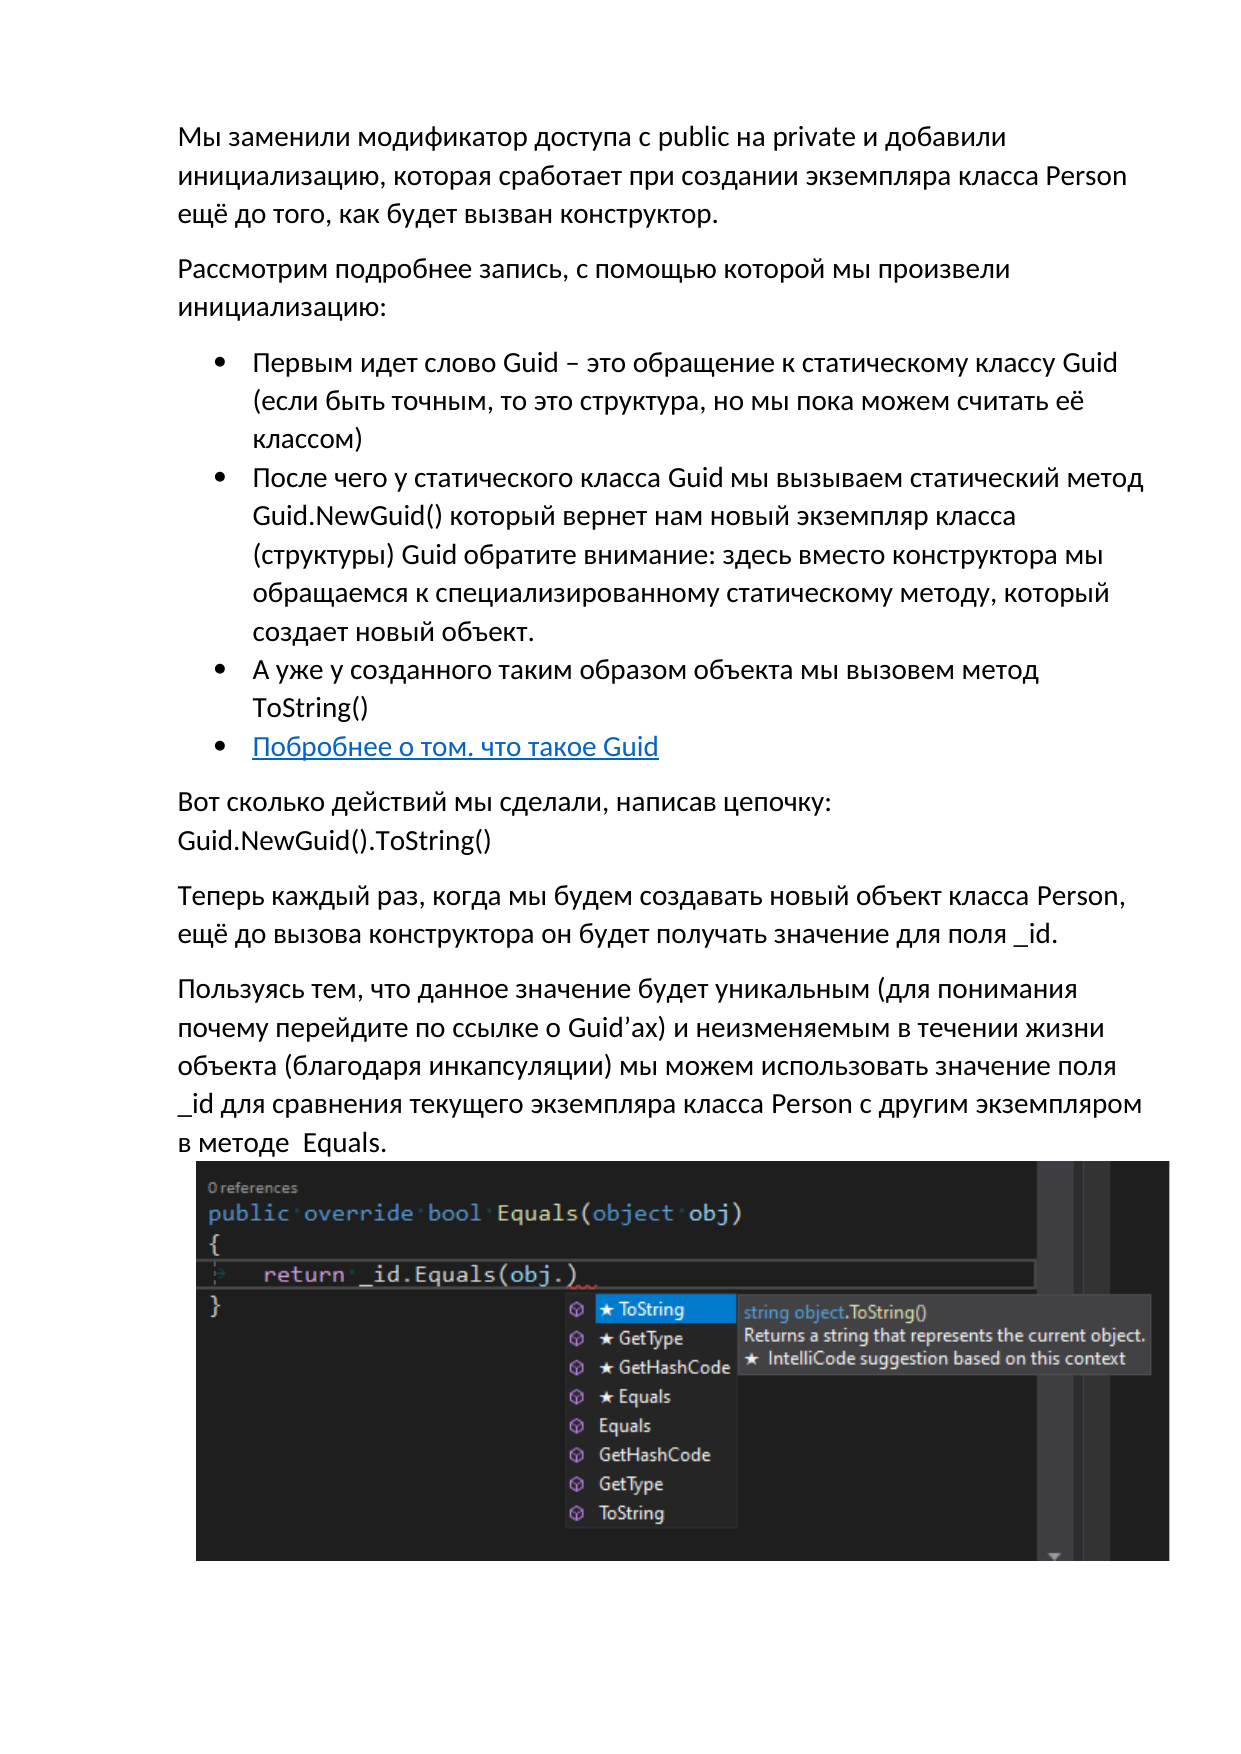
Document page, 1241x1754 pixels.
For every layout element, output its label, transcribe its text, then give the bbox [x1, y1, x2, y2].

list Побробнее о том. что такое Guid [215, 728, 1152, 764]
text Вот сколько действий мы сделали, написав цепочку: Guid.NewGuid().ToString() [177, 783, 1152, 857]
text Мы заменили модификатор доступа с public на private и добавили инициализацию, которая сработает при создании экземпляра класса Person ещё до того, как будет вызван конструктор. [177, 118, 1152, 231]
list Первым идет слово Guid – это обращение к статическому классу Guid (если быть точным, то это структура, но мы пока можем считать её классом) [215, 344, 1152, 456]
list После чего у статического класса Guid мы вызываем статический метод Guid.NewGuid() который вернет нам новый экземпляр класса (структуры) Guid обратите внимание: здесь вместо конструктора мы обращаемся к специализированному статическому методу, который создает новый объект. [215, 459, 1152, 648]
text Пользуясь тем, что данное значение будет уникальным (для понимания почему перейдите по ссылке о Guid’ах) и неизменяемым в течении жизни объекта (благодаря инкапсуляции) мы можем использовать значение поля _id для сравнения текущего экземпляра класса Person с другим экземпляром в методе Equals. [177, 970, 1152, 1560]
text Теперь каждый раз, когда мы будем создавать новый объект класса Person, ещё до вызова конструктора он будет получать значение для поля _id. [177, 877, 1152, 951]
list А уже у созданного таким образом объекта мы вызовем метод ToString() [215, 651, 1152, 725]
text Рассмотрим подробнее запись, с помощью которой мы произвели инициализацию: [177, 250, 1152, 324]
